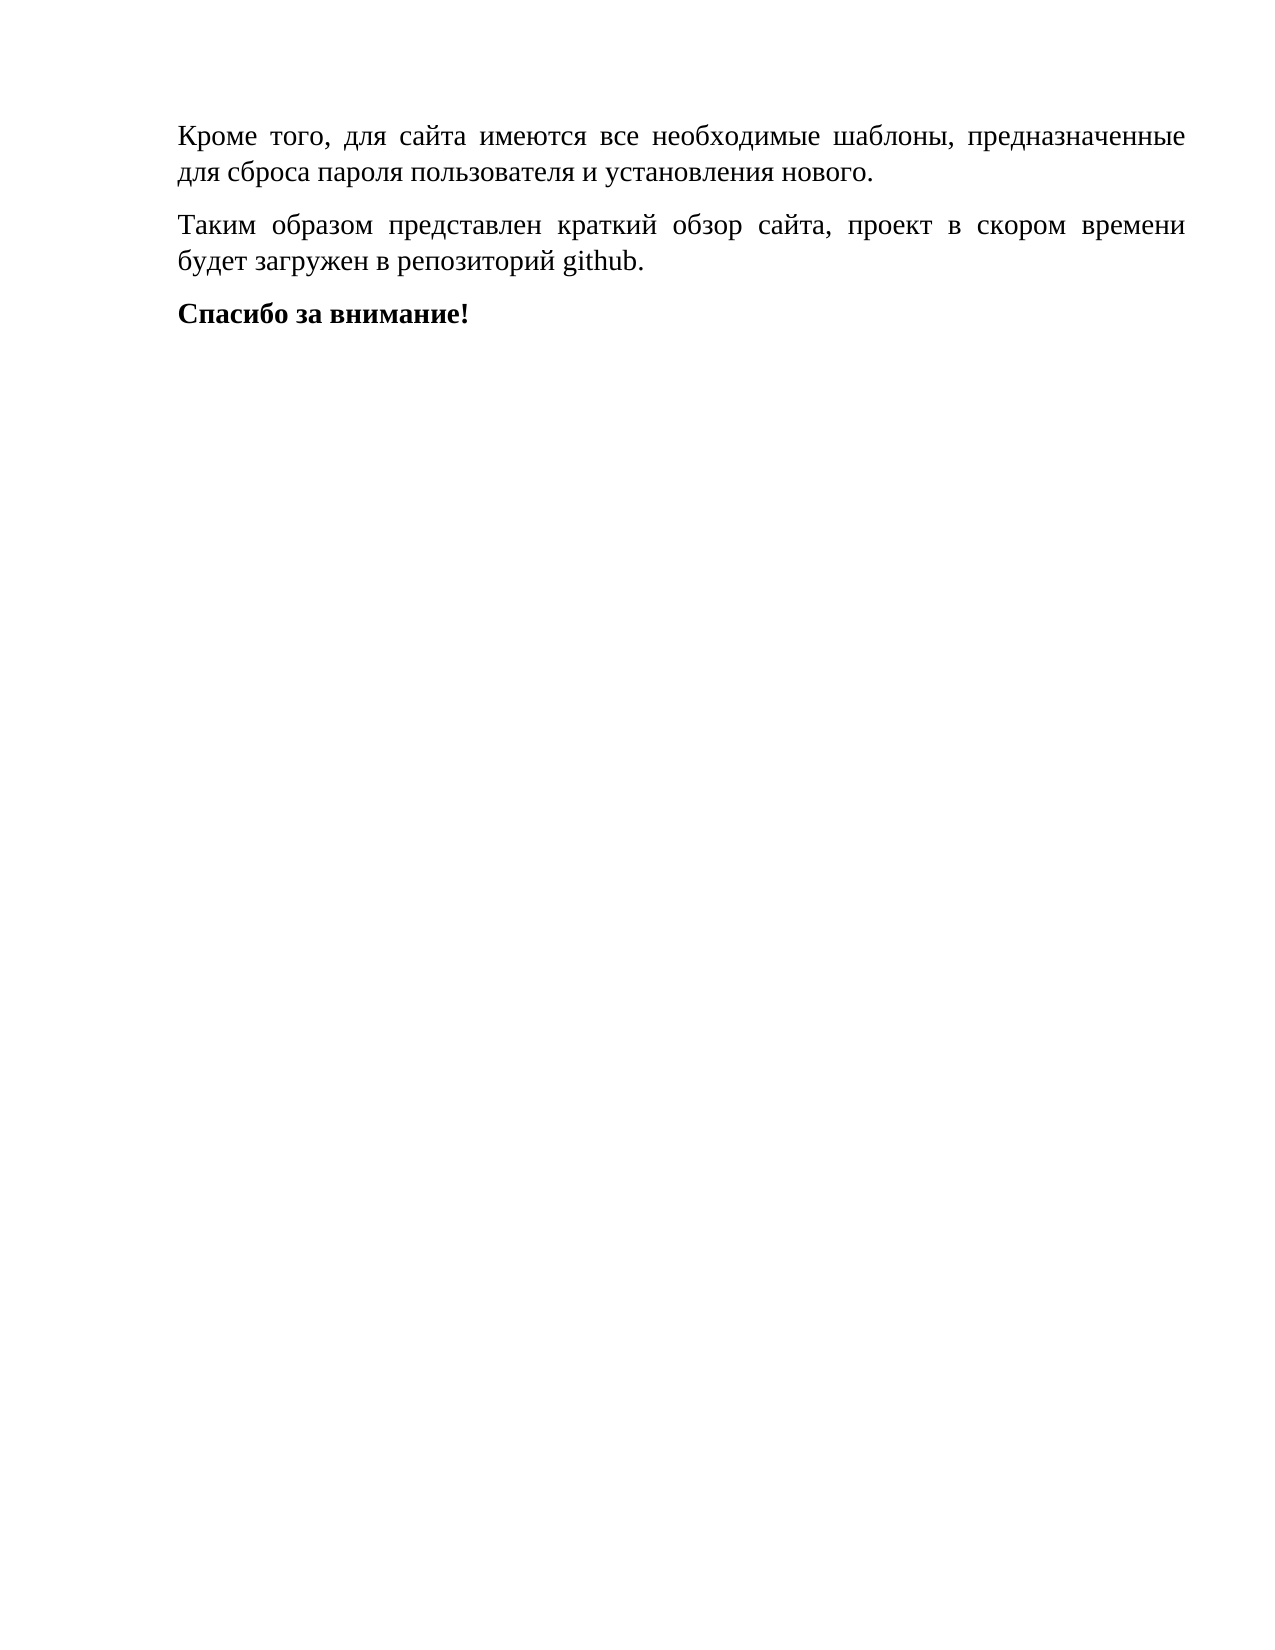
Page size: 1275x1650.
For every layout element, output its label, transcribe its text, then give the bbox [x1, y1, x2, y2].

text Кроме того, для сайта имеются все необходимые шаблоны, предназначенные для сброса пароля пользователя и установления нового. [177, 118, 1186, 188]
text Спасибо за внимание! [177, 296, 1186, 329]
text Таким образом представлен краткий обзор сайта, проект в скором времени будет загружен в репозиторий github. [177, 207, 1186, 277]
